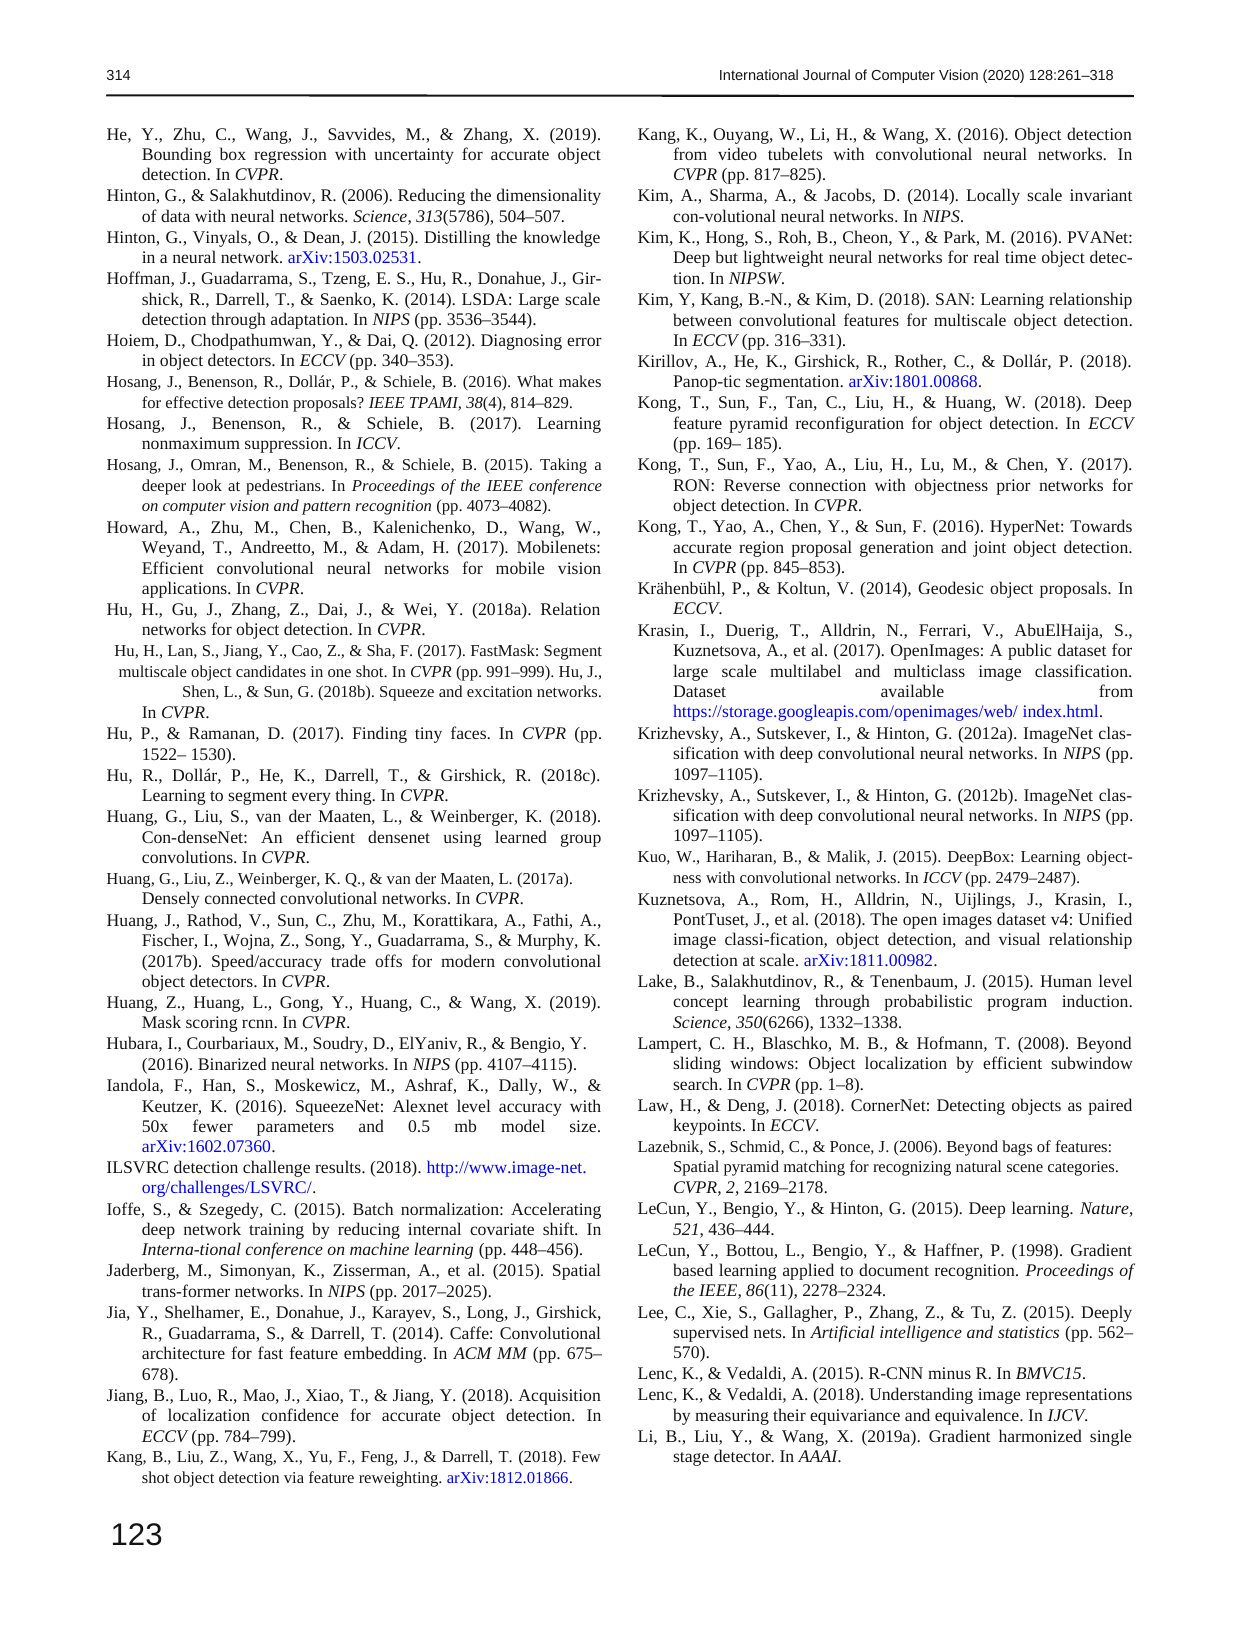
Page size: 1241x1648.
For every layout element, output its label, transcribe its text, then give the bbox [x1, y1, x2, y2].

text In CVPR. [142, 703, 602, 722]
text Kang, K., Ouyang, W., Li, H., & Wang, X. (2016). Object detection from video tubelets with convolutional neural networks. In CVPR (pp. 817–825). [637, 124, 1133, 184]
text Hoffman, J., Guadarrama, S., Tzeng, E. S., Hu, R., Donahue, J., Gir-shick, R., Darrell, T., & Saenko, K. (2014). LSDA: Large scale detection through adaptation. In NIPS (pp. 3536–3544). [106, 269, 602, 329]
text Kuznetsova, A., Rom, H., Alldrin, N., Uijlings, J., Krasin, I., PontTuset, J., et al. (2018). The open images dataset v4: Unified image classi-fication, object detection, and visual relationship detection at scale. arXiv:1811.00982. [637, 888, 1133, 970]
text Law, H., & Deng, J. (2018). CornerNet: Detecting objects as paired keypoints. In ECCV. [637, 1095, 1133, 1135]
text Howard, A., Zhu, M., Chen, B., Kalenichenko, D., Wang, W., Weyand, T., Andreetto, M., & Adam, H. (2017). Mobilenets: Efficient convolutional neural networks for mobile vision applications. In CVPR. [106, 517, 602, 598]
text Kong, T., Sun, F., Yao, A., Liu, H., Lu, M., & Chen, Y. (2017). RON: Reverse connection with objectness prior networks for object detection. In CVPR. [637, 455, 1133, 515]
text Hosang, J., Benenson, R., Dollár, P., & Schiele, B. (2016). What makes for effective detection proposals? IEEE TPAMI, 38(4), 814–829. [106, 372, 602, 412]
text Kong, T., Yao, A., Chen, Y., & Sun, F. (2016). HyperNet: Towards accurate region proposal generation and joint object detection. In CVPR (pp. 845–853). [637, 517, 1133, 577]
text Hosang, J., Omran, M., Benenson, R., & Schiele, B. (2015). Taking a deeper look at pedestrians. In Proceedings of the IEEE conference on computer vision and pattern recognition (pp. 4073–4082). [106, 455, 602, 515]
text Hubara, I., Courbariaux, M., Soudry, D., ElYaniv, R., & Bengio, Y. [106, 1033, 602, 1053]
text Hoiem, D., Chodpathumwan, Y., & Dai, Q. (2012). Diagnosing error in object detectors. In ECCV (pp. 340–353). [106, 331, 602, 371]
text Kim, K., Hong, S., Roh, B., Cheon, Y., & Park, M. (2016). PVANet: Deep but lightweight neural networks for real time object detec-tion. In NIPSW. [637, 227, 1133, 288]
text CVPR, 2, 2169–2178. [673, 1177, 1133, 1197]
text Hu, R., Dollár, P., He, K., Darrell, T., & Girshick, R. (2018c). Learning to segment every thing. In CVPR. [106, 765, 602, 805]
text Lenc, K., & Vedaldi, A. (2015). R-CNN minus R. In BMVC15. [637, 1363, 1133, 1383]
text Jiang, B., Luo, R., Mao, J., Xiao, T., & Jiang, Y. (2018). Acquisition of localization confidence for accurate object detection. In ECCV (pp. 784–799). [106, 1385, 602, 1446]
text Krasin, I., Duerig, T., Alldrin, N., Ferrari, V., AbuElHaija, S., Kuznetsova, A., et al. (2017). OpenImages: A public dataset for large scale multilabel and multiclass image classification. Dataset available from https://storage.googleapis.com/openimages/web/ index.html. [637, 620, 1133, 722]
text 123 [110, 1516, 1133, 1552]
text Hosang, J., Benenson, R., & Schiele, B. (2017). Learning nonmaximum suppression. In ICCV. [106, 413, 602, 453]
text Li, B., Liu, Y., & Wang, X. (2019a). Gradient harmonized single stage detector. In AAAI. [637, 1426, 1133, 1466]
text Kong, T., Sun, F., Tan, C., Liu, H., & Huang, W. (2018). Deep feature pyramid reconfiguration for object detection. In ECCV (pp. 169– 185). [637, 393, 1133, 453]
text Huang, J., Rathod, V., Sun, C., Zhu, M., Korattikara, A., Fathi, A., Fischer, I., Wojna, Z., Song, Y., Guadarrama, S., & Murphy, K. (2017b). Speed/accuracy trade offs for modern convolutional object detectors. In CVPR. [106, 910, 602, 991]
text Lazebnik, S., Schmid, C., & Ponce, J. (2006). Beyond bags of features: [637, 1137, 1133, 1156]
text Lampert, C. H., Blaschko, M. B., & Hofmann, T. (2008). Beyond sliding windows: Object localization by efficient subwindow search. In CVPR (pp. 1–8). [637, 1033, 1133, 1094]
text 314 International Journal of Computer Vision (2020) 128:261–318 [106, 67, 1133, 83]
text Hu, H., Gu, J., Zhang, Z., Dai, J., & Wei, Y. (2018a). Relation networks for object detection. In CVPR. [106, 600, 602, 639]
text Jia, Y., Shelhamer, E., Donahue, J., Karayev, S., Long, J., Girshick, R., Guadarrama, S., & Darrell, T. (2014). Caffe: Convolutional architecture for fast feature embedding. In ACM MM (pp. 675– 678). [106, 1302, 602, 1384]
text LeCun, Y., Bottou, L., Bengio, Y., & Haffner, P. (1998). Gradient based learning applied to document recognition. Proceedings of the IEEE, 86(11), 2278–2324. [637, 1240, 1133, 1301]
text Spatial pyramid matching for recognizing natural scene categories. [673, 1157, 1133, 1176]
text Jaderberg, M., Simonyan, K., Zisserman, A., et al. (2015). Spatial trans-former networks. In NIPS (pp. 2017–2025). [106, 1261, 602, 1301]
text Lake, B., Salakhutdinov, R., & Tenenbaum, J. (2015). Human level concept learning through probabilistic program induction. Science, 350(6266), 1332–1338. [637, 971, 1133, 1032]
text Krizhevsky, A., Sutskever, I., & Hinton, G. (2012b). ImageNet clas-sification with deep convolutional neural networks. In NIPS (pp. 1097–1105). [637, 785, 1133, 846]
text Huang, G., Liu, S., van der Maaten, L., & Weinberger, K. (2018). Con-denseNet: An efficient densenet using learned group convolutions. In CVPR. [106, 806, 602, 867]
text Densely connected convolutional networks. In CVPR. [142, 888, 602, 908]
text ILSVRC detection challenge results. (2018). http://www.image-net. [106, 1157, 602, 1177]
text Kang, B., Liu, Z., Wang, X., Yu, F., Feng, J., & Darrell, T. (2018). Few shot object detection via feature reweighting. arXiv:1812.01866. [106, 1447, 602, 1487]
text Hinton, G., & Salakhutdinov, R. (2006). Reducing the dimensionality of data with neural networks. Science, 313(5786), 504–507. [106, 186, 602, 226]
text Lee, C., Xie, S., Gallagher, P., Zhang, Z., & Tu, Z. (2015). Deeply supervised nets. In Artificial intelligence and statistics (pp. 562– 570). [637, 1302, 1133, 1363]
text (2016). Binarized neural networks. In NIPS (pp. 4107–4115). [142, 1054, 602, 1074]
text Iandola, F., Han, S., Moskewicz, M., Ashraf, K., Dally, W., & Keutzer, K. (2016). SqueezeNet: Alexnet level accuracy with 50x fewer parameters and 0.5 mb model size. arXiv:1602.07360. [106, 1076, 602, 1156]
text Kirillov, A., He, K., Girshick, R., Rother, C., & Dollár, P. (2018). Panop-tic segmentation. arXiv:1801.00868. [637, 351, 1133, 391]
text Hu, P., & Ramanan, D. (2017). Finding tiny faces. In CVPR (pp. 1522– 1530). [106, 724, 602, 764]
text Krizhevsky, A., Sutskever, I., & Hinton, G. (2012a). ImageNet clas-sification with deep convolutional neural networks. In NIPS (pp. 1097–1105). [637, 723, 1133, 784]
text Ioffe, S., & Szegedy, C. (2015). Batch normalization: Accelerating deep network training by reducing internal covariate shift. In Interna-tional conference on machine learning (pp. 448–456). [106, 1199, 602, 1259]
text Huang, Z., Huang, L., Gong, Y., Huang, C., & Wang, X. (2019). Mask scoring rcnn. In CVPR. [106, 993, 602, 1033]
text LeCun, Y., Bengio, Y., & Hinton, G. (2015). Deep learning. Nature, 521, 436–444. [637, 1199, 1133, 1239]
text Hu, H., Lan, S., Jiang, Y., Cao, Z., & Sha, F. (2017). FastMask: Segment multiscale object candidates in one shot. In CVPR (pp. 991–999). Hu, J., Shen, L., & Sun, G. (2018b). Squeeze and excitation networks. [106, 641, 602, 701]
text org/challenges/LSVRC/. [142, 1177, 602, 1198]
text Lenc, K., & Vedaldi, A. (2018). Understanding image representations by measuring their equivariance and equivalence. In IJCV. [637, 1385, 1133, 1425]
text Kim, Y, Kang, B.-N., & Kim, D. (2018). SAN: Learning relationship between convolutional features for multiscale object detection. In ECCV (pp. 316–331). [637, 289, 1133, 350]
text Krähenbühl, P., & Koltun, V. (2014), Geodesic object proposals. In ECCV. [637, 579, 1133, 618]
text Kim, A., Sharma, A., & Jacobs, D. (2014). Locally scale invariant con-volutional neural networks. In NIPS. [637, 186, 1133, 226]
text Hinton, G., Vinyals, O., & Dean, J. (2015). Distilling the knowledge in a neural network. arXiv:1503.02531. [106, 227, 602, 267]
text He, Y., Zhu, C., Wang, J., Savvides, M., & Zhang, X. (2019). Bounding box regression with uncertainty for accurate object detection. In CVPR. [106, 124, 602, 184]
text Huang, G., Liu, Z., Weinberger, K. Q., & van der Maaten, L. (2017a). [106, 868, 602, 888]
text Kuo, W., Hariharan, B., & Malik, J. (2015). DeepBox: Learning object-ness with convolutional networks. In ICCV (pp. 2479–2487). [637, 847, 1133, 887]
